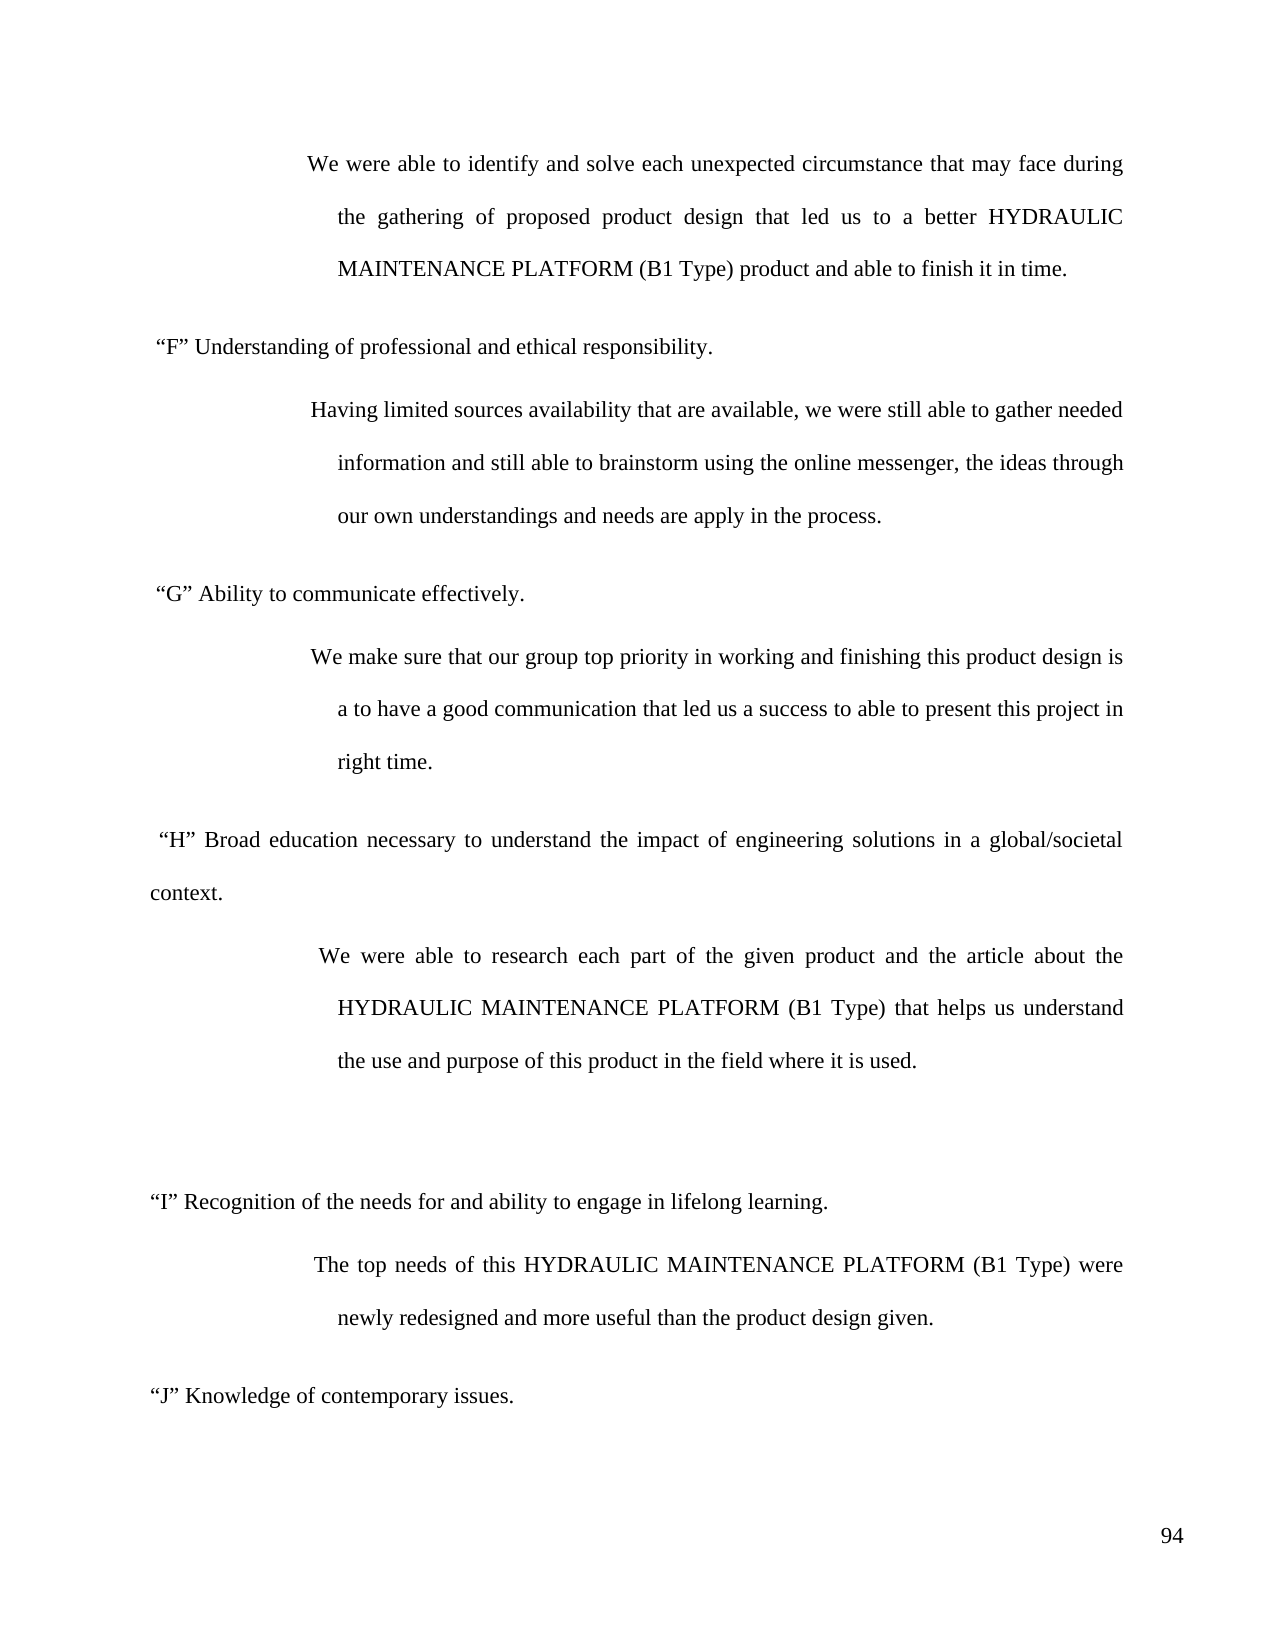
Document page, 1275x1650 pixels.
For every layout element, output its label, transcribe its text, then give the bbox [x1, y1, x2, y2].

text We make sure that our group top priority in working and finishing this product design is a to have a good communication that led us a success to able to present this project in right time. [310, 643, 1125, 774]
text “I” Recognition of the needs for and ability to engage in lifelong learning. [150, 1188, 1183, 1214]
text “H” Broad education necessary to understand the impact of engineering solutions in a global/societal context. [150, 826, 1125, 905]
text We were able to research each part of the given product and the article about the HYDRAULIC MAINTENANCE PLATFORM (B1 Type) that helps us understand the use and purpose of this product in the field where it is used. [318, 942, 1125, 1073]
text The top needs of this HYDRAULIC MAINTENANCE PLATFORM (B1 Type) were newly redesigned and more useful than the product design given. [313, 1251, 1124, 1330]
text “F” Understanding of professional and ethical responsibility. [156, 333, 1183, 359]
text We were able to identify and solve each unexpected circumstance that may face during the gathering of proposed product design that led us to a better HYDRAULIC MAINTENANCE PLATFORM (B1 Type) product and able to finish it in time. [307, 150, 1125, 282]
text “G” Ability to communicate effectively. [156, 579, 1183, 606]
text “J” Knowledge of contemporary issues. [150, 1382, 1183, 1408]
text Having limited sources availability that are available, we were still able to gather needed information and still able to brainstorm using the online messenger, the ideas through our own understandings and needs are apply in the process. [310, 396, 1125, 528]
